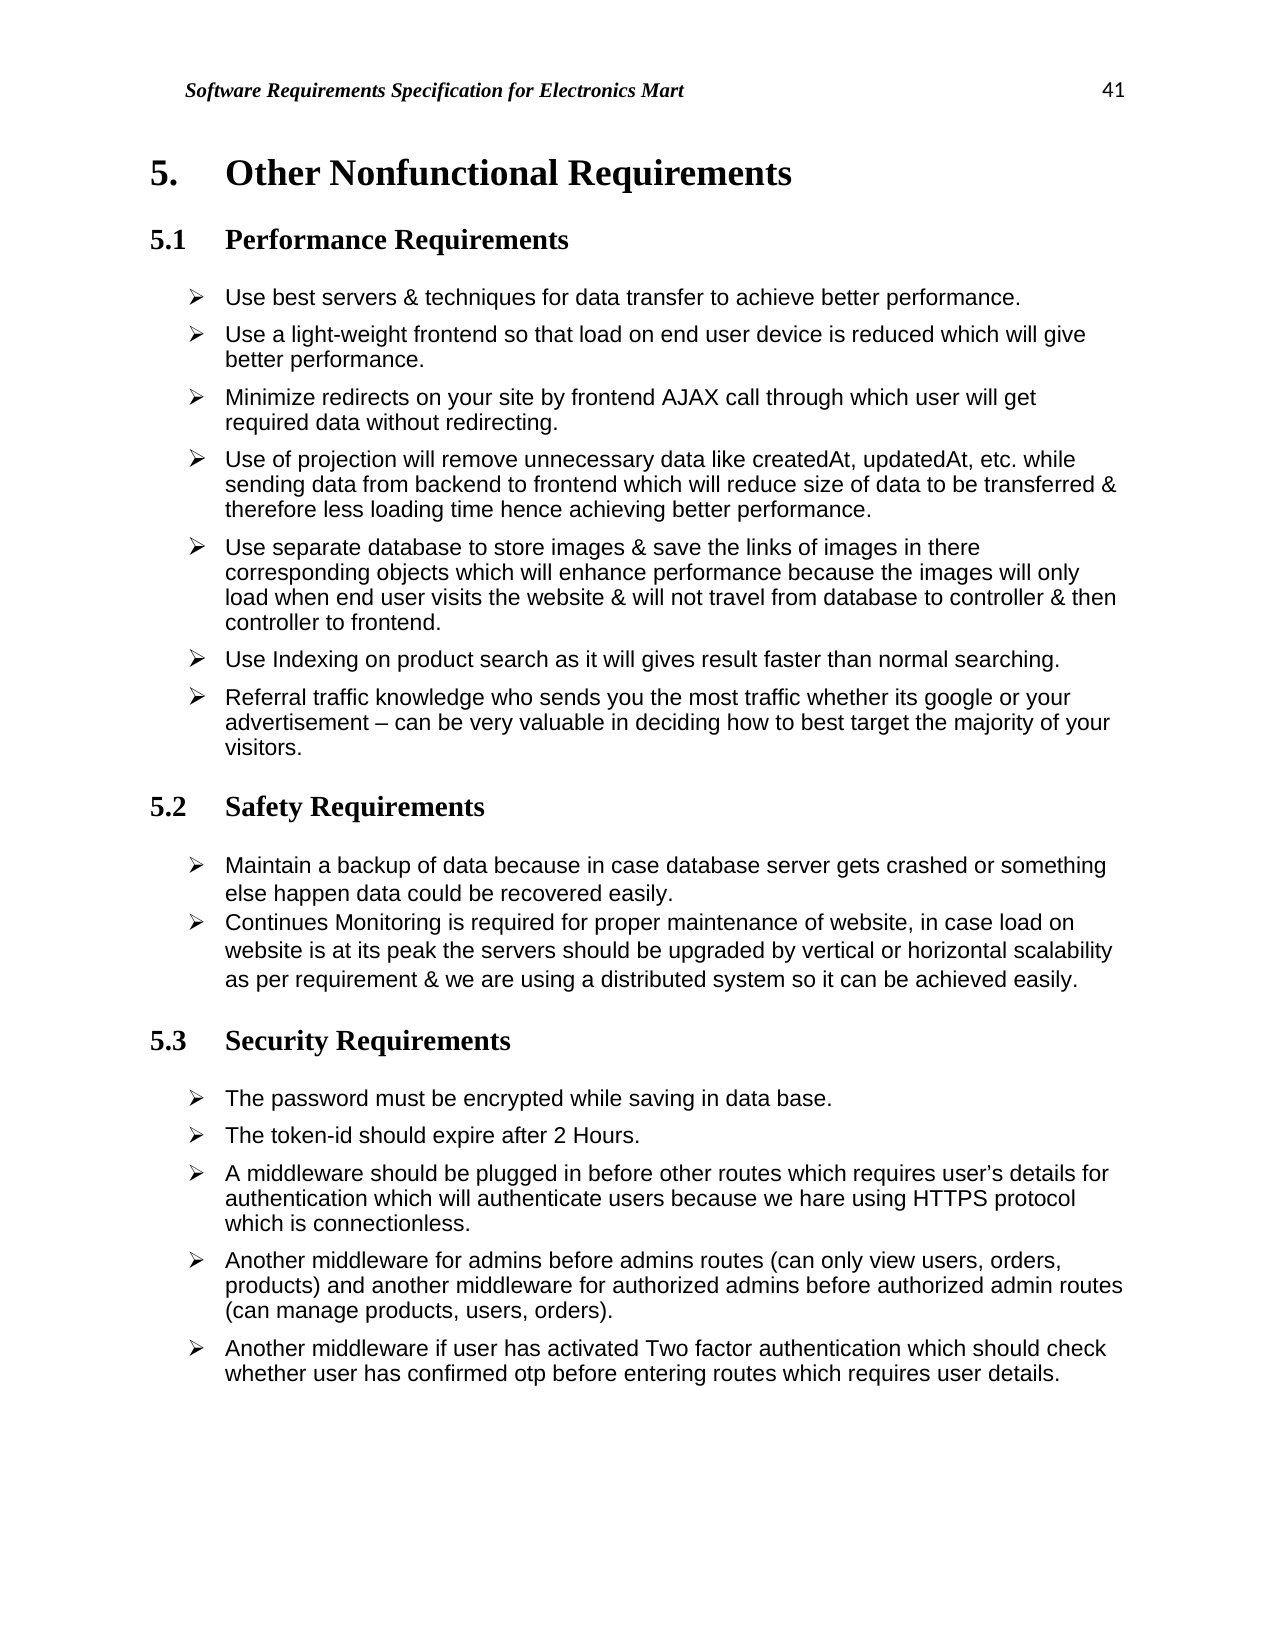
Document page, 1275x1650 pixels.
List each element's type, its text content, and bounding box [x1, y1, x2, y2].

list A middleware should be plugged in before other routes which requires user’s details for authentication which will authenticate users because we hare using HTTPS protocol which is connectionless. [187, 1161, 1125, 1236]
list The password must be encrypted while saving in data base. [187, 1086, 1125, 1111]
list Continues Monitoring is required for proper maintenance of website, in case load on website is at its peak the servers should be upgraded by vertical or horizontal scalability as per requirement & we are using a distributed system so it can be achieved easily. [187, 909, 1125, 992]
list The token-id should expire after 2 Hours. [187, 1123, 1125, 1148]
list Maintain a backup of data because in case database server gets crashed or something else happen data could be recovered easily. [187, 852, 1125, 907]
subtitle Security Requirements [150, 1023, 1125, 1057]
list Use a light-weight frontend so that load on end user device is reduced which will give better performance. [187, 322, 1125, 372]
list Use separate database to store images & save the links of images in there corresponding objects which will enhance performance because the images will only load when end user visits the website & will not travel from database to controller & then controller to frontend. [187, 535, 1125, 635]
list Another middleware if user has activated Two factor authentication which should check whether user has confirmed otp before entering routes which requires user details. [187, 1336, 1125, 1386]
list Another middleware for admins before admins routes (can only view users, orders, products) and another middleware for authorized admins before authorized admin routes (can manage products, users, orders). [187, 1248, 1125, 1323]
list Use of projection will remove unnecessary data like createdAt, updatedAt, etc. while sending data from backend to frontend which will reduce size of data to be transferred & therefore less loading time hence achieving better performance. [187, 447, 1125, 522]
subtitle Safety Requirements [150, 789, 1125, 823]
subtitle Performance Requirements [150, 222, 1125, 256]
subtitle Other Nonfunctional Requirements [150, 150, 1125, 193]
list Referral traffic knowledge who sends you the most traffic whether its google or your advertisement – can be very valuable in deciding how to best target the majority of your visitors. [187, 685, 1125, 760]
list Use Indexing on product search as it will gives result faster than normal searching. [187, 647, 1125, 672]
list Minimize redirects on your site by frontend AJAX call through which user will get required data without redirecting. [187, 385, 1125, 435]
list Use best servers & techniques for data transfer to achieve better performance. [187, 285, 1125, 310]
